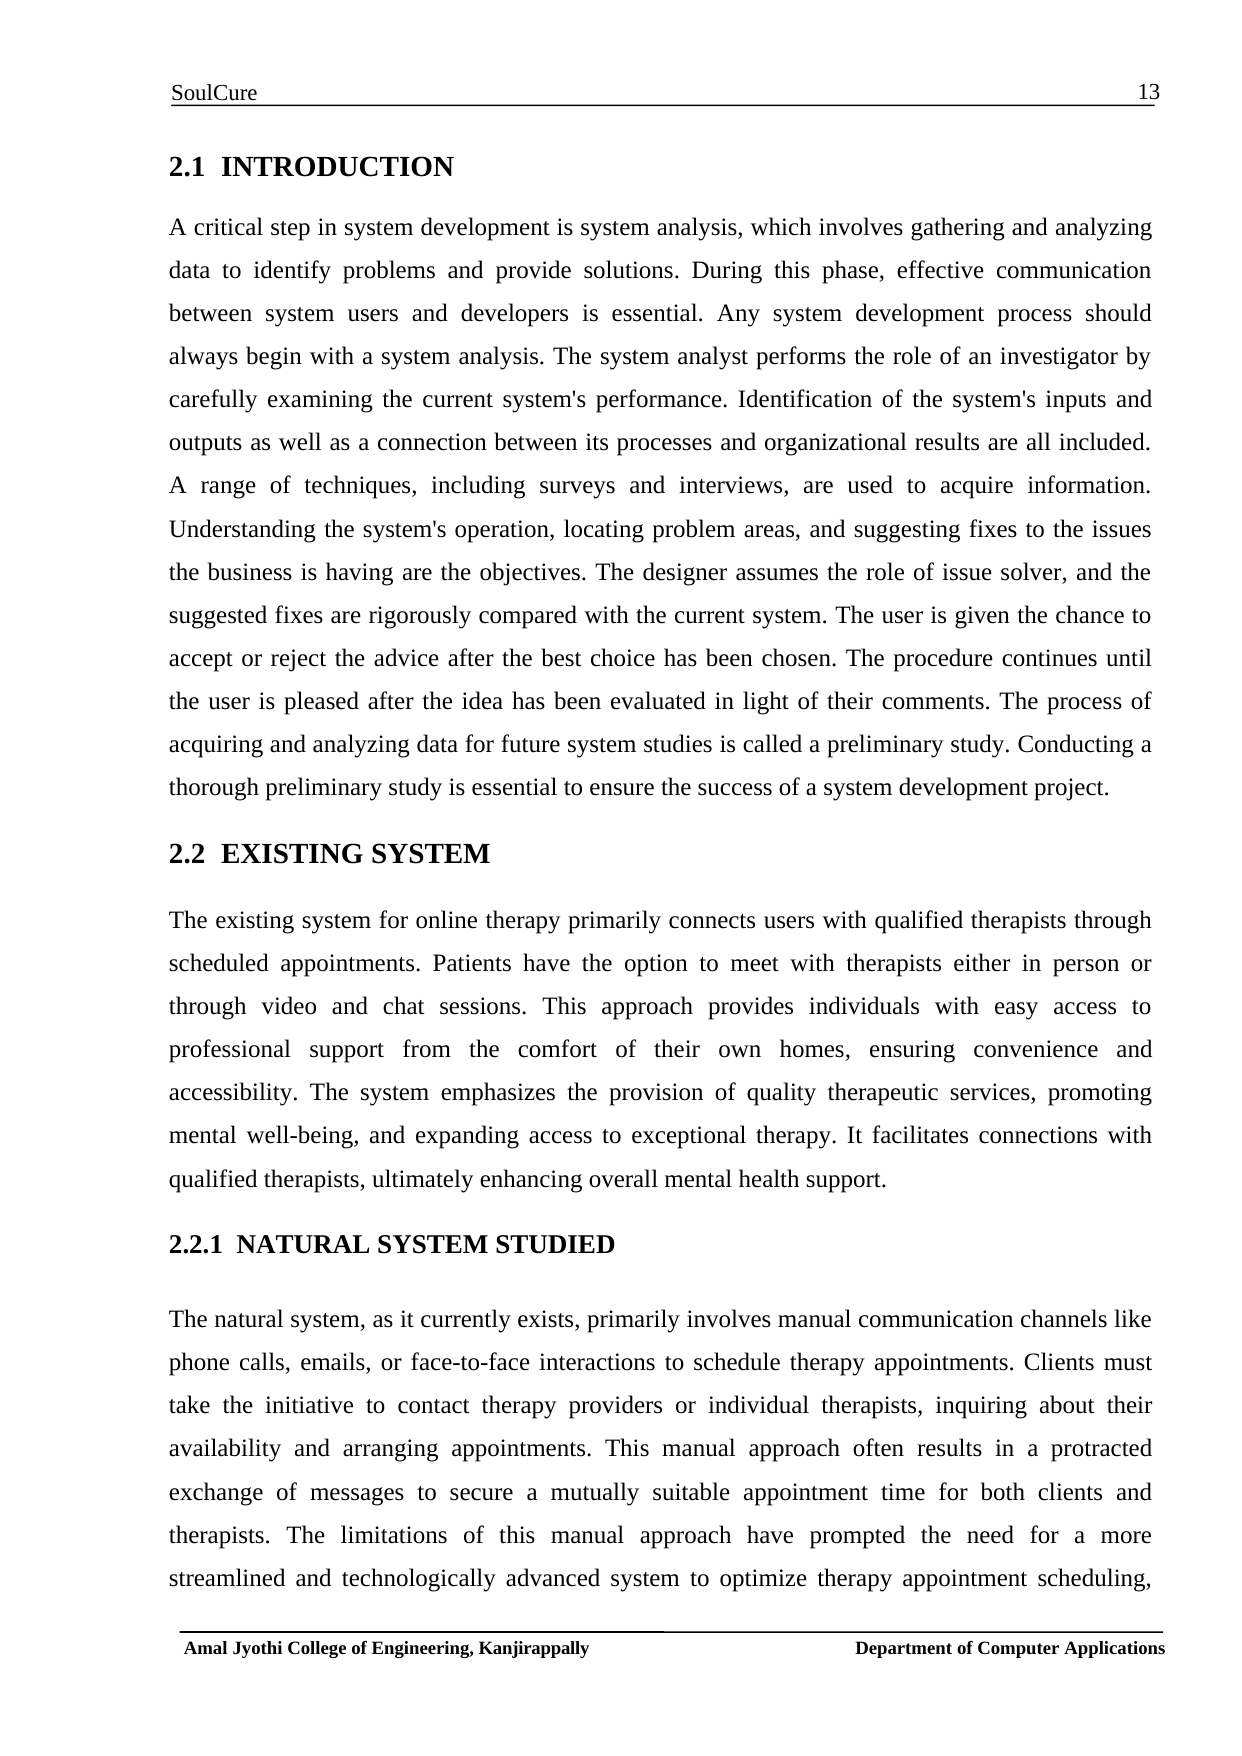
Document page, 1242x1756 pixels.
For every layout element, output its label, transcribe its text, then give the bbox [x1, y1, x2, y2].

subtitle EXISTING SYSTEM [169, 837, 1017, 870]
text 2.2.1 NATURAL SYSTEM STUDIED [169, 1228, 1153, 1260]
text The existing system for online therapy primarily connects users with qualified therapists through scheduled appointments. Patients have the option to meet with therapists either in person or through video and chat sessions. This approach provides individuals with easy access to professional support from the comfort of their own homes, ensuring convenience and accessibility. The system emphasizes the provision of quality therapeutic services, promoting mental well-being, and expanding access to exceptional therapy. It facilitates connections with qualified therapists, ultimately enhancing overall mental health support. [169, 905, 1153, 1192]
subtitle INTRODUCTION [169, 149, 1017, 183]
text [169, 1304, 1153, 1592]
text A critical step in system development is system analysis, which involves gathering and analyzing data to identify problems and provide solutions. During this phase, effective communication between system users and developers is essential. Any system development process should always begin with a system analysis. The system analyst performs the role of an investigator by carefully examining the current system's performance. Identification of the system's inputs and outputs as well as a connection between its processes and organizational results are all included. A range of techniques, including surveys and interviews, are used to acquire information. Understanding the system's operation, locating problem areas, and suggesting fixes to the issues the business is having are the objectives. The designer assumes the role of issue solver, and the suggested fixes are rigorously compared with the current system. The user is given the chance to accept or reject the advice after the best choice has been chosen. The procedure continues until the user is pleased after the idea has been evaluated in light of their comments. The process of acquiring and analyzing data for future system studies is called a preliminary study. Conducting a thorough preliminary study is essential to ensure the success of a system development project. [169, 212, 1153, 801]
